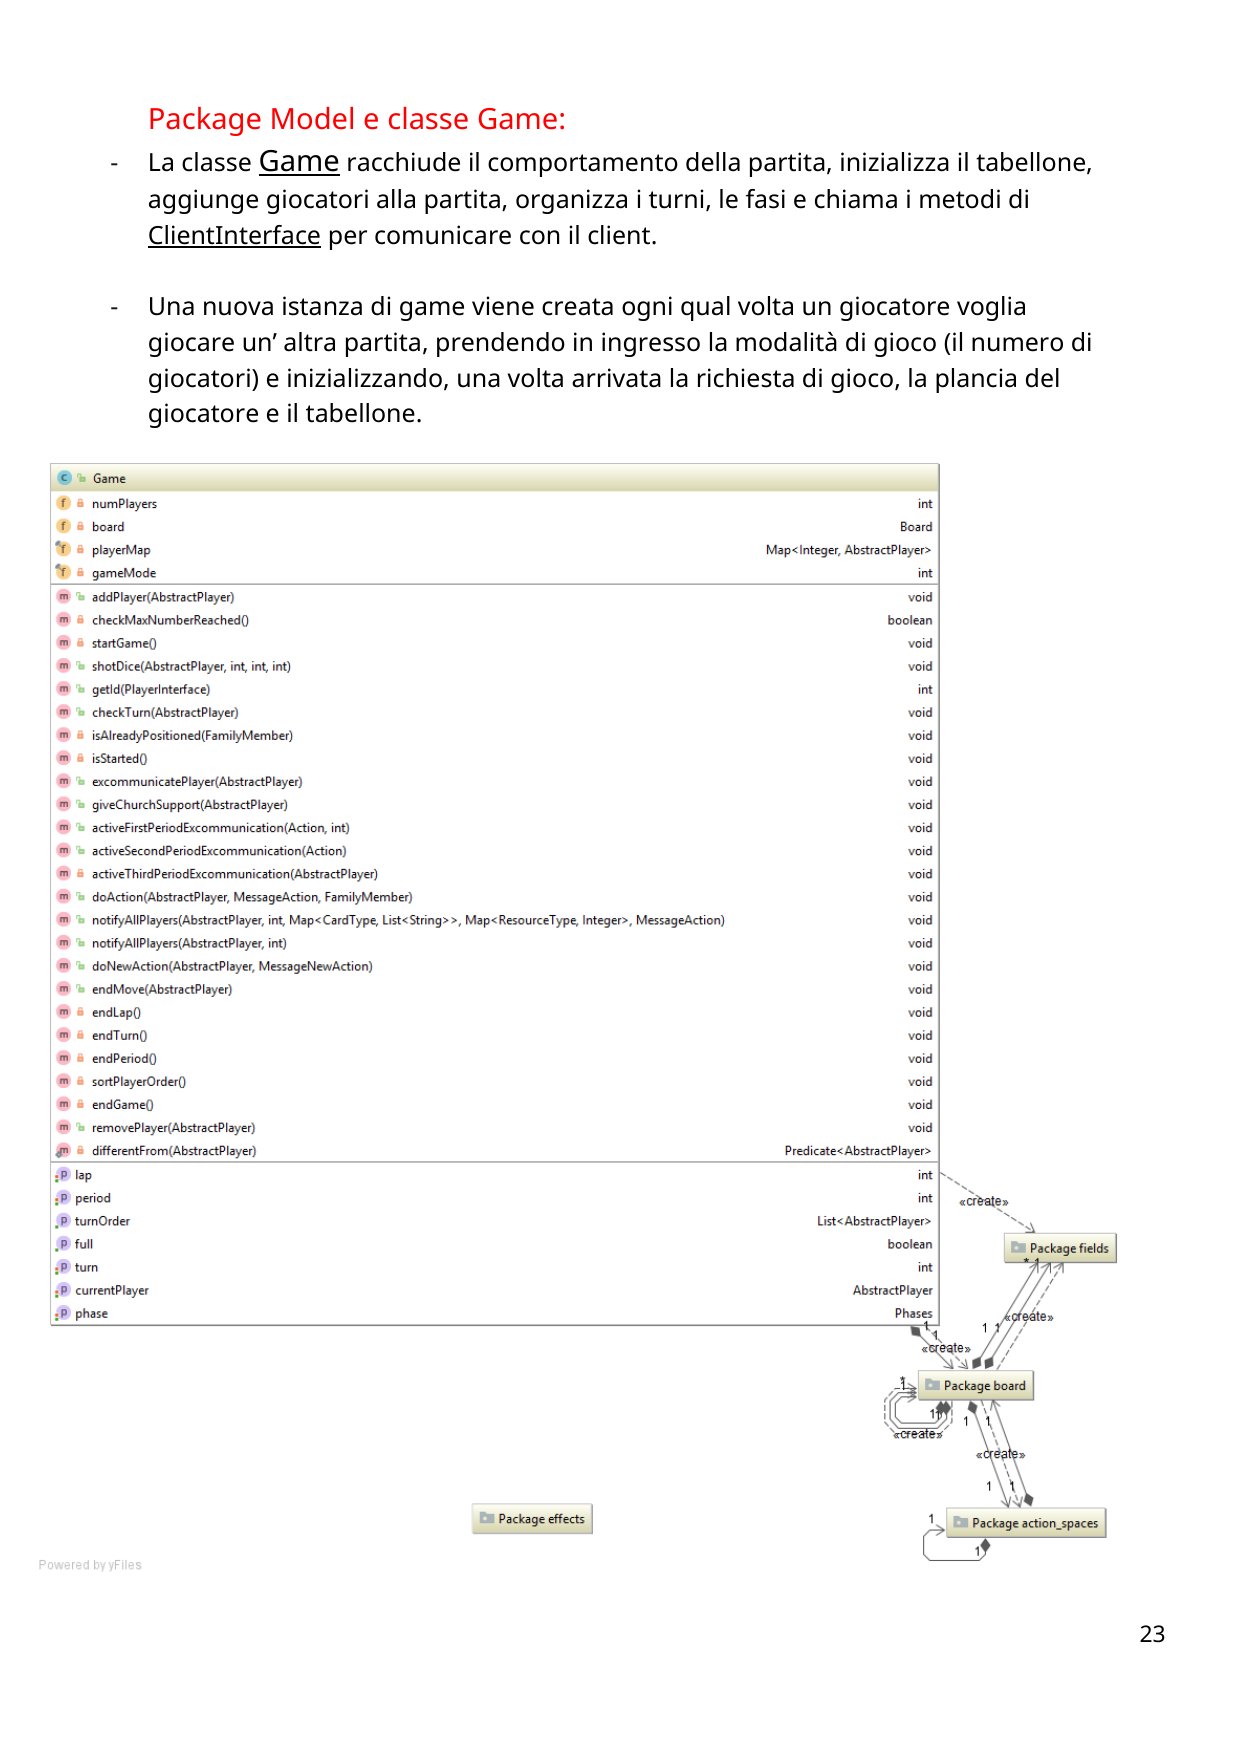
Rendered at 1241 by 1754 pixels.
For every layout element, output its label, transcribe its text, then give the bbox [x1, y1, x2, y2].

picture [28, 441, 1134, 1580]
list La classe Game racchiude il comportamento della partita, inizializza il tabellone, aggiunge giocatori alla partita, organizza i turni, le fasi e chiama i metodi di ClientInterface per comunicare con il client. [110, 140, 1111, 251]
list Una nuova istanza di game viene creata ogni qual volta un giocatore voglia giocare un’ altra partita, prendendo in ingresso la modalità di gioco (il numero di giocatori) e inizializzando, una volta arrivata la richiesta di gioco, la plancia del giocatore e il tabellone. [110, 289, 1111, 430]
list Package Model e classe Game: [148, 98, 1111, 138]
